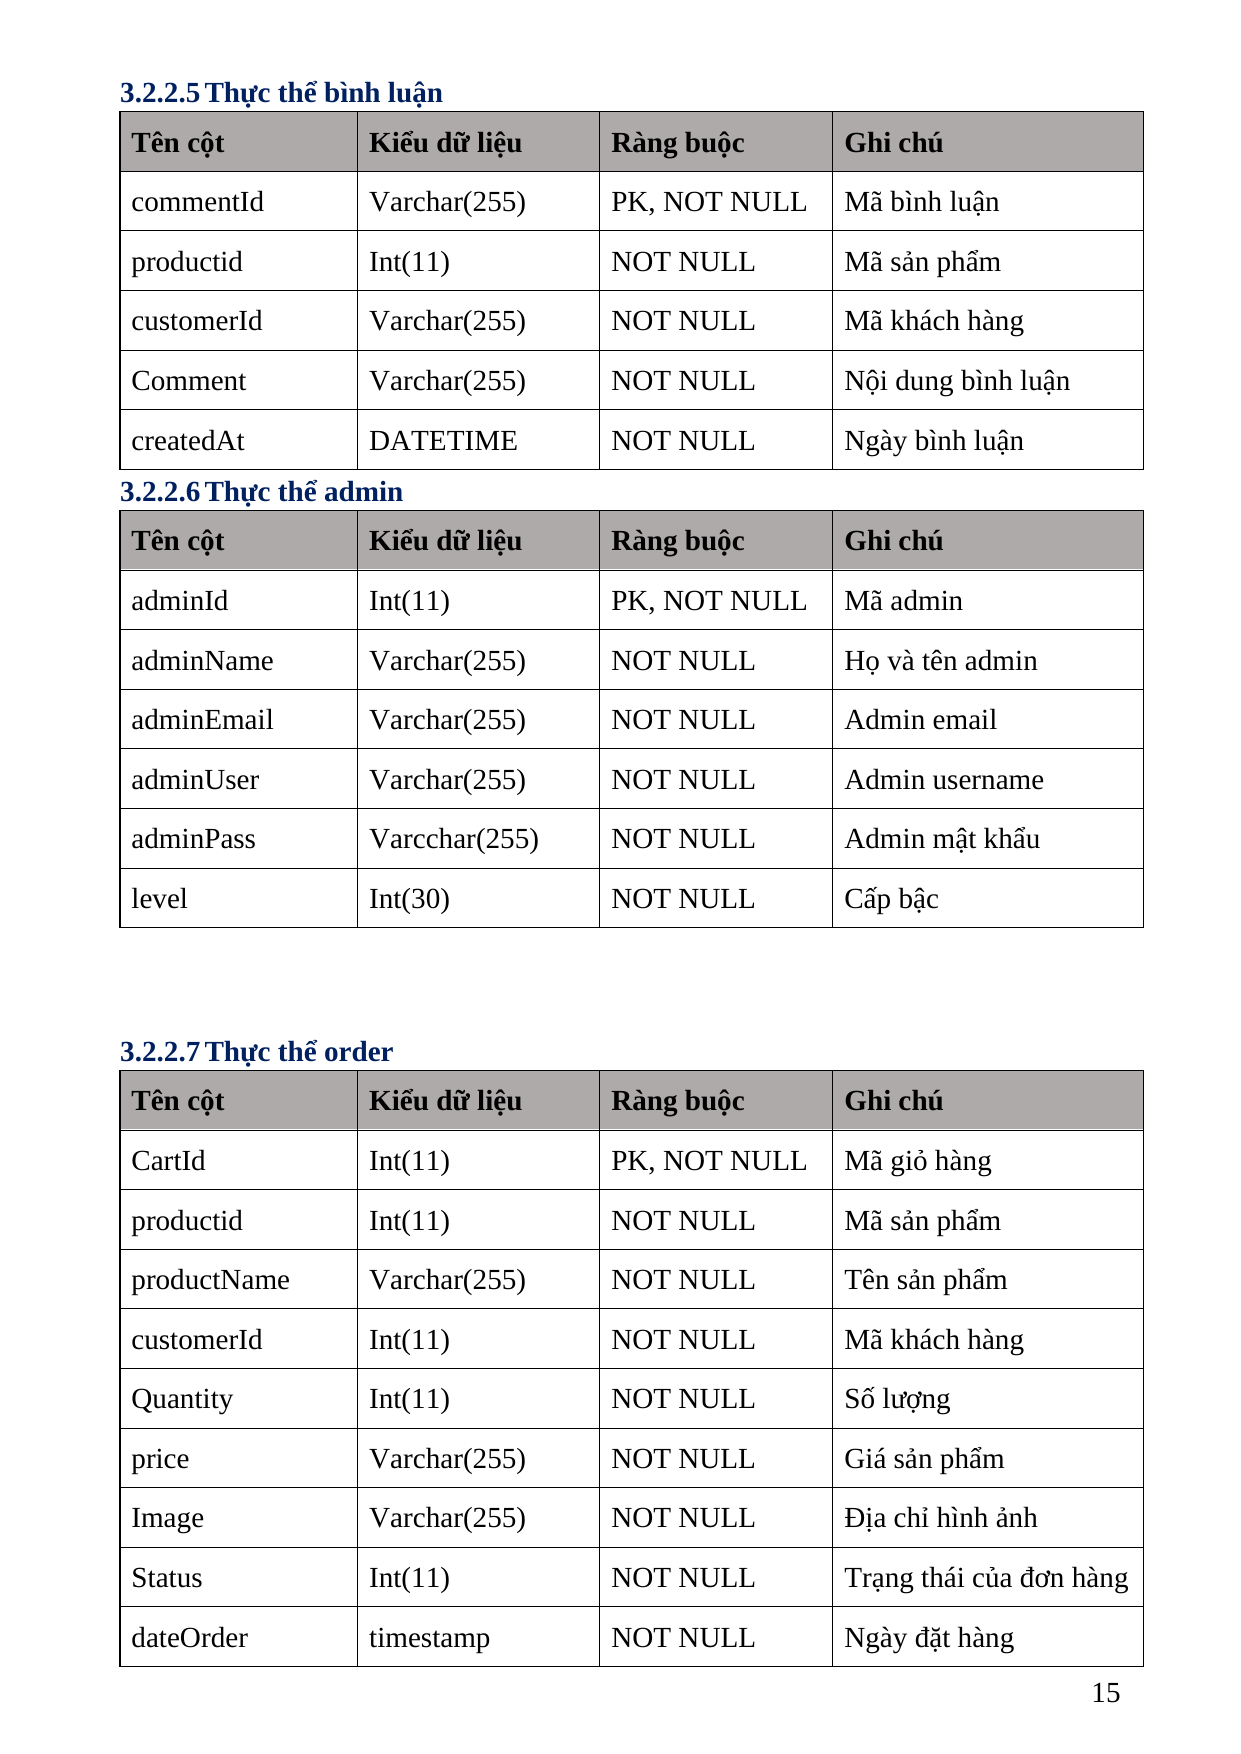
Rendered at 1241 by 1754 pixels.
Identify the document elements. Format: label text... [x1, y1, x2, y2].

table_cell Int(11) [358, 1190, 599, 1249]
table_cell customerId [121, 1309, 357, 1368]
table_cell Int(11) [358, 1131, 599, 1189]
table_cell adminPass [121, 809, 357, 867]
table_cell Varchar(255) [358, 172, 599, 230]
table_cell dateOrder [121, 1607, 357, 1666]
table_cell NOT NULL [600, 630, 832, 689]
table_cell commentId [121, 172, 357, 230]
table_cell Admin email [833, 690, 1143, 748]
table_cell PK, NOT NULL [600, 571, 832, 629]
table_cell Int(11) [358, 571, 599, 629]
table_cell adminName [121, 630, 357, 689]
table_cell Quantity [121, 1369, 357, 1427]
table_header Ràng buộc [600, 511, 832, 569]
table_cell NOT NULL [600, 1369, 832, 1427]
table_cell Mã giỏ hàng [833, 1131, 1143, 1189]
table_cell productid [121, 1190, 357, 1249]
table_cell Varchar(255) [358, 690, 599, 748]
table_cell CartId [121, 1131, 357, 1189]
table_cell Số lượng [833, 1369, 1143, 1427]
table_cell NOT NULL [600, 1488, 832, 1547]
table_cell adminEmail [121, 690, 357, 748]
table_header Ràng buộc [600, 112, 832, 171]
table_cell NOT NULL [600, 351, 832, 409]
table_cell Int(11) [358, 1369, 599, 1427]
table_header Tên cột [121, 112, 357, 171]
table_cell Admin mật khẩu [833, 809, 1143, 867]
table_cell DATETIME [358, 410, 599, 469]
table_cell Nội dung bình luận [833, 351, 1143, 409]
table_cell adminUser [121, 749, 357, 808]
table_cell customerId [121, 291, 357, 349]
table_header Ghi chú [833, 511, 1143, 569]
table_cell Ngày đặt hàng [833, 1607, 1143, 1666]
table_header Kiểu dữ liệu [358, 112, 599, 171]
table_cell Varchar(255) [358, 1250, 599, 1308]
table_cell Mã sản phẩm [833, 1190, 1143, 1249]
table_cell productid [121, 231, 357, 290]
table_cell level [121, 869, 357, 927]
table_cell Mã admin [833, 571, 1143, 629]
table_cell NOT NULL [600, 869, 832, 927]
table_header Ghi chú [833, 1071, 1143, 1129]
table_cell Int(11) [358, 1309, 599, 1368]
table_cell Mã khách hàng [833, 1309, 1143, 1368]
table_header Kiểu dữ liệu [358, 1071, 599, 1129]
table_cell NOT NULL [600, 1429, 832, 1487]
table_cell Địa chỉ hình ảnh [833, 1488, 1143, 1547]
subtitle Thực thể order [120, 1034, 1120, 1067]
table_cell Varchar(255) [358, 1429, 599, 1487]
table_cell Mã bình luận [833, 172, 1143, 230]
subtitle Thực thể admin [120, 474, 1120, 507]
table_cell Int(30) [358, 869, 599, 927]
table_cell adminId [121, 571, 357, 629]
table_cell NOT NULL [600, 690, 832, 748]
table_cell NOT NULL [600, 1250, 832, 1308]
table_cell Varchar(255) [358, 749, 599, 808]
table_cell Varchar(255) [358, 630, 599, 689]
table_cell Status [121, 1548, 357, 1606]
table_cell NOT NULL [600, 291, 832, 349]
table_cell NOT NULL [600, 231, 832, 290]
table_cell productName [121, 1250, 357, 1308]
table_cell Int(11) [358, 231, 599, 290]
table_cell NOT NULL [600, 749, 832, 808]
table_cell Ngày bình luận [833, 410, 1143, 469]
table_cell Tên sản phẩm [833, 1250, 1143, 1308]
table_header Ràng buộc [600, 1071, 832, 1129]
table_cell Cấp bậc [833, 869, 1143, 927]
table_header Tên cột [121, 511, 357, 569]
table_cell PK, NOT NULL [600, 1131, 832, 1189]
table_cell NOT NULL [600, 1548, 832, 1606]
table_cell timestamp [358, 1607, 599, 1666]
table_cell Int(11) [358, 1548, 599, 1606]
table_header Tên cột [121, 1071, 357, 1129]
table_cell Image [121, 1488, 357, 1547]
table_cell Admin username [833, 749, 1143, 808]
subtitle Thực thể bình luận [120, 75, 1120, 108]
table_cell Mã khách hàng [833, 291, 1143, 349]
table_cell Giá sản phẩm [833, 1429, 1143, 1487]
table_cell NOT NULL [600, 1607, 832, 1666]
table_cell createdAt [121, 410, 357, 469]
table_header Kiểu dữ liệu [358, 511, 599, 569]
table_cell Varchar(255) [358, 291, 599, 349]
table_cell Varchar(255) [358, 1488, 599, 1547]
table_cell NOT NULL [600, 1309, 832, 1368]
table_cell NOT NULL [600, 809, 832, 867]
table_cell price [121, 1429, 357, 1487]
table_cell NOT NULL [600, 410, 832, 469]
table_cell Họ và tên admin [833, 630, 1143, 689]
table_header Ghi chú [833, 112, 1143, 171]
table_cell Comment [121, 351, 357, 409]
table_cell NOT NULL [600, 1190, 832, 1249]
table_cell PK, NOT NULL [600, 172, 832, 230]
table_cell Varcchar(255) [358, 809, 599, 867]
table_cell Varchar(255) [358, 351, 599, 409]
table_cell Trạng thái của đơn hàng [833, 1548, 1143, 1606]
table_cell Mã sản phẩm [833, 231, 1143, 290]
